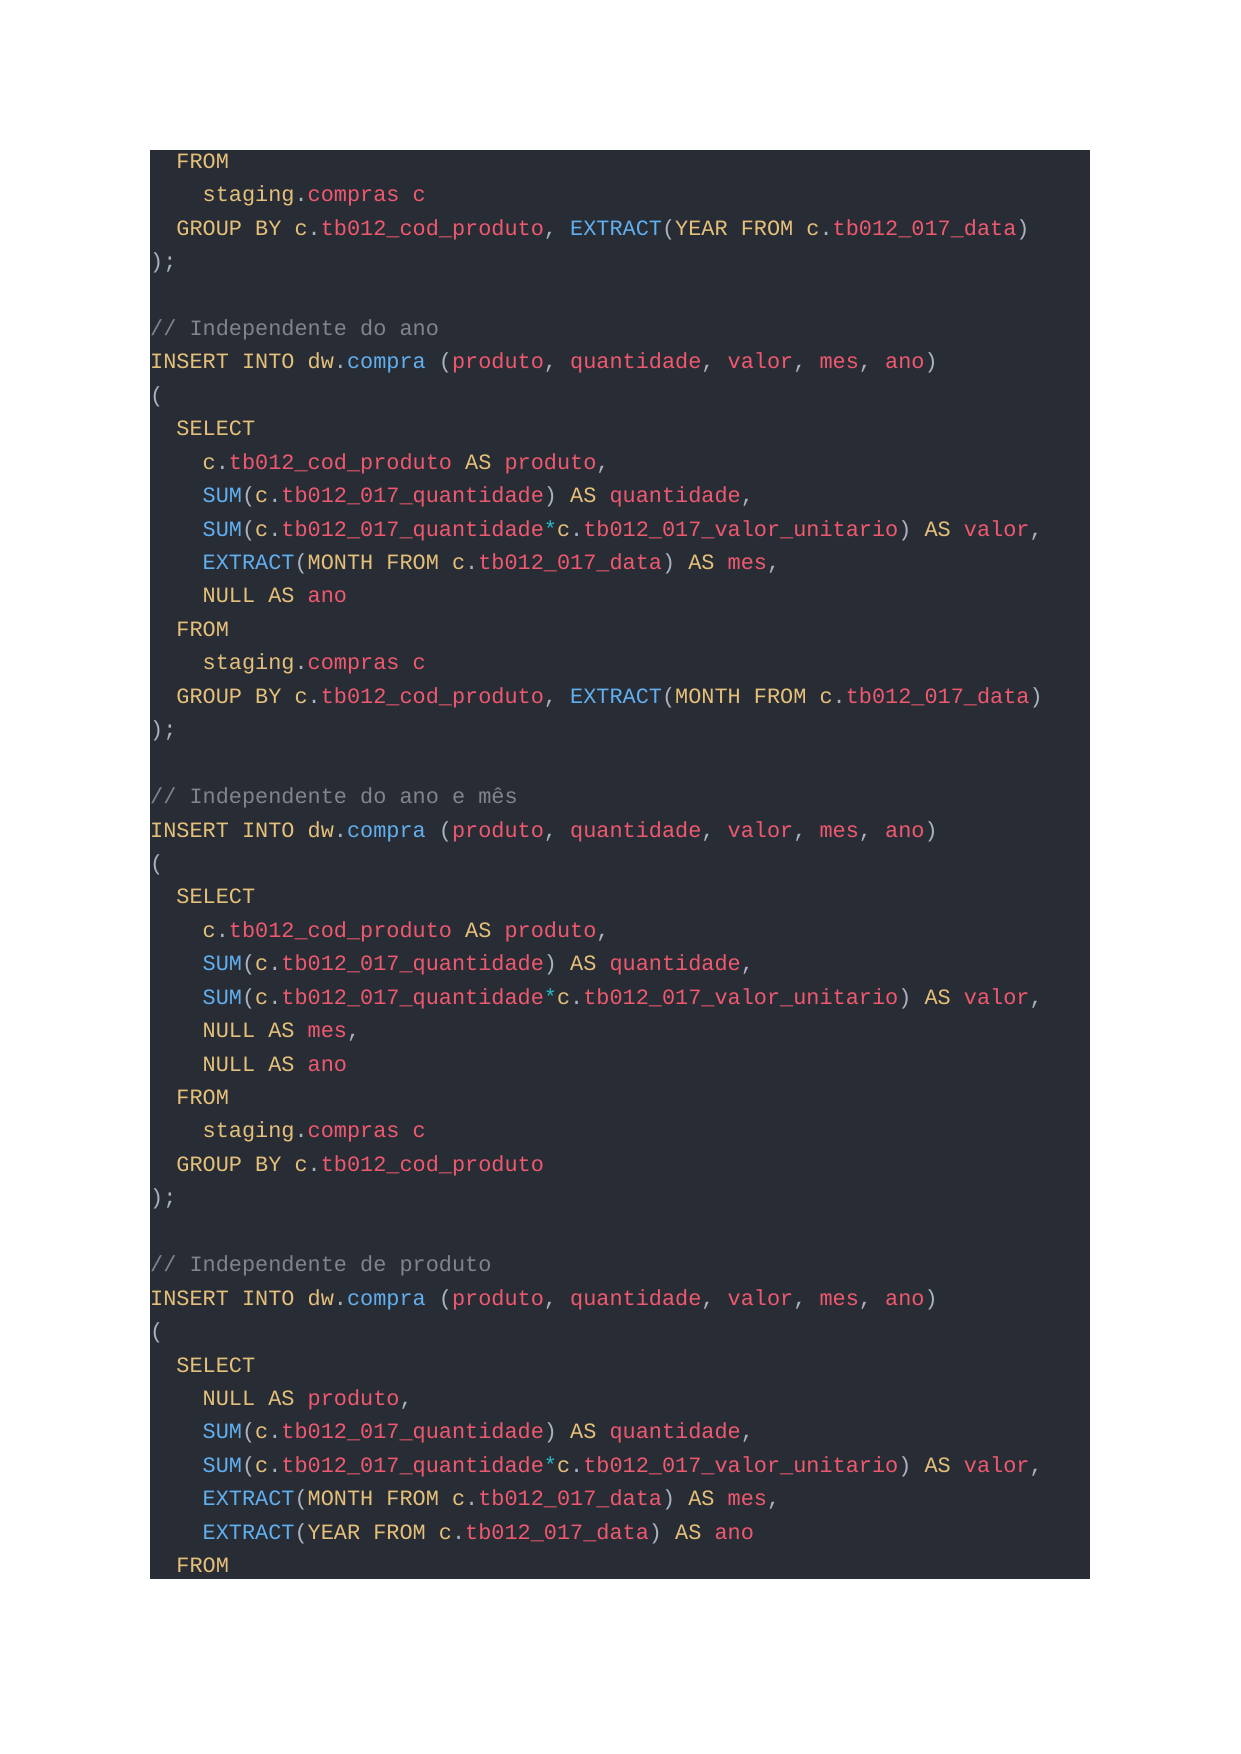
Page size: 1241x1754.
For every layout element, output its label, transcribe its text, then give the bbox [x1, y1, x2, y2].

text NULL AS produto, [150, 1387, 1090, 1412]
text EXTRACT(MONTH FROM c.tb012_017_data) AS mes, [150, 551, 1090, 576]
text c.tb012_cod_produto AS produto, [150, 919, 1090, 944]
text SUM(c.tb012_017_quantidade) AS quantidade, [150, 484, 1090, 509]
text NULL AS ano [150, 1053, 1090, 1078]
text staging.compras c [150, 183, 1090, 208]
text SUM(c.tb012_017_quantidade) AS quantidade, [150, 952, 1090, 977]
text INSERT INTO dw.compra (produto, quantidade, valor, mes, ano) [150, 351, 1090, 375]
text ); [150, 250, 1090, 275]
text staging.compras c [150, 652, 1090, 676]
text // Independente do ano [150, 317, 1090, 342]
text staging.compras c [150, 1120, 1090, 1144]
text SELECT [150, 886, 1090, 910]
text NULL AS ano [150, 585, 1090, 609]
text ( [150, 1320, 1090, 1345]
text c.tb012_cod_produto AS produto, [150, 451, 1090, 476]
text // Independente do ano e mês [150, 785, 1090, 810]
text INSERT INTO dw.compra (produto, quantidade, valor, mes, ano) [150, 819, 1090, 843]
text SUM(c.tb012_017_quantidade) AS quantidade, [150, 1421, 1090, 1445]
text FROM [150, 618, 1090, 643]
text SELECT [150, 1354, 1090, 1378]
text GROUP BY c.tb012_cod_produto [150, 1153, 1090, 1178]
text FROM [150, 1086, 1090, 1111]
text SUM(c.tb012_017_quantidade*c.tb012_017_valor_unitario) AS valor, [150, 1454, 1090, 1479]
text FROM [150, 1554, 1090, 1579]
text GROUP BY c.tb012_cod_produto, EXTRACT(YEAR FROM c.tb012_017_data) [150, 217, 1090, 242]
text GROUP BY c.tb012_cod_produto, EXTRACT(MONTH FROM c.tb012_017_data) [150, 685, 1090, 710]
text SUM(c.tb012_017_quantidade*c.tb012_017_valor_unitario) AS valor, [150, 518, 1090, 543]
text EXTRACT(MONTH FROM c.tb012_017_data) AS mes, [150, 1487, 1090, 1512]
text ); [150, 1187, 1090, 1211]
text ( [150, 384, 1090, 409]
text ); [150, 718, 1090, 743]
text SUM(c.tb012_017_quantidade*c.tb012_017_valor_unitario) AS valor, [150, 986, 1090, 1011]
text EXTRACT(YEAR FROM c.tb012_017_data) AS ano [150, 1521, 1090, 1546]
text NULL AS mes, [150, 1019, 1090, 1044]
text INSERT INTO dw.compra (produto, quantidade, valor, mes, ano) [150, 1287, 1090, 1312]
text // Independente de produto [150, 1253, 1090, 1278]
text FROM [150, 150, 1090, 175]
text SELECT [150, 417, 1090, 442]
text ( [150, 852, 1090, 877]
